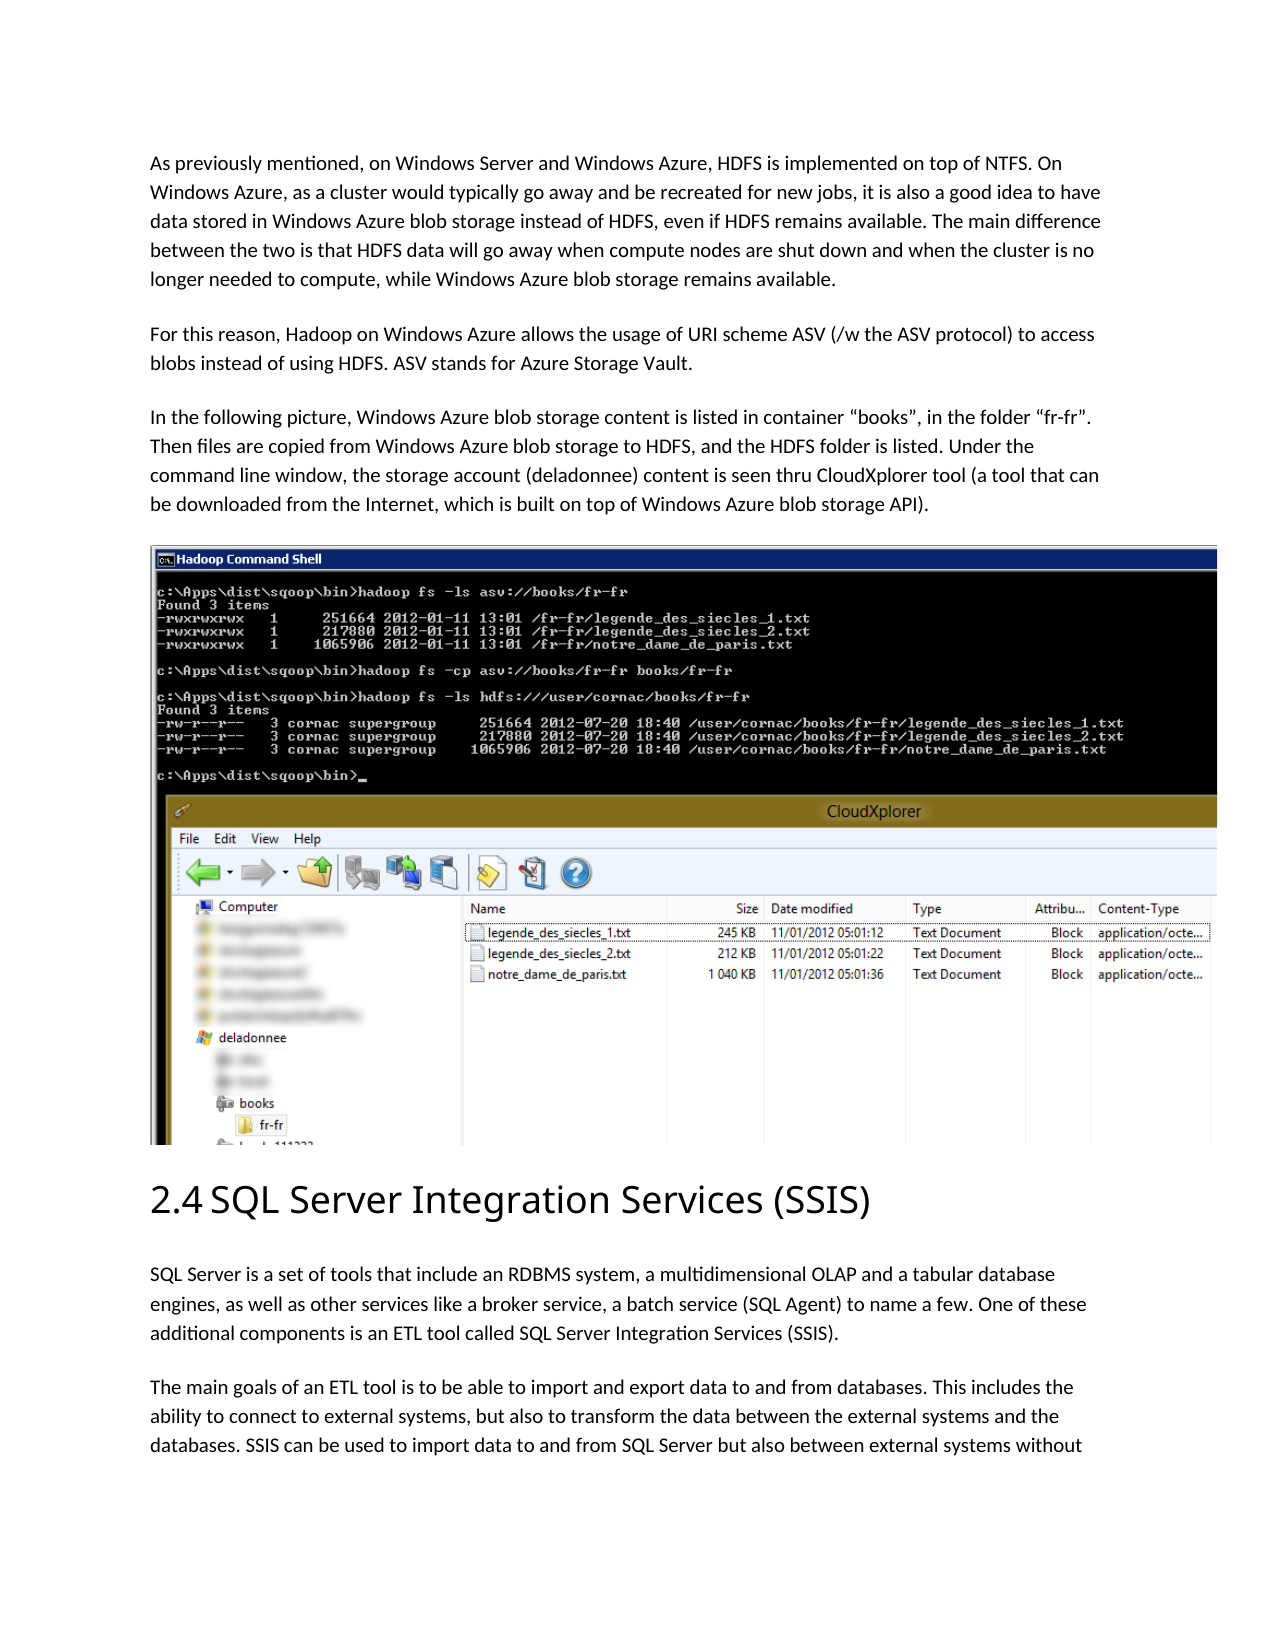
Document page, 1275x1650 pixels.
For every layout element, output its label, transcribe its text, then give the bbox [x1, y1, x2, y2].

text For this reason, Hadoop on Windows Azure allows the usage of URI scheme ASV (/w the ASV protocol) to access blobs instead of using HDFS. ASV stands for Azure Storage Vault. [150, 321, 1125, 375]
text In the following picture, Windows Azure blob storage content is listed in container “books”, in the folder “fr-fr”. Then files are copied from Windows Azure blob storage to HDFS, and the HDFS folder is listed. Under the command line window, the storage account (deladonnee) content is seen thru CloudXplorer tool (a tool that can be downloaded from the Internet, which is built on top of Windows Azure blob storage API). [150, 404, 1125, 517]
subtitle SQL Server Integration Services (SSIS) [150, 1173, 1125, 1224]
text SQL Server is a set of tools that include an RDBMS system, a multidimensional OLAP and a tabular database engines, as well as other services like a broker service, a batch service (SQL Agent) to name a few. One of these additional components is an ETL tool called SQL Server Integration Services (SSIS). [150, 1262, 1125, 1345]
text As previously mentioned, on Windows Server and Windows Azure, HDFS is implemented on top of NTFS. On Windows Azure, as a cluster would typically go away and be recreated for new jobs, it is also a good idea to have data stored in Windows Azure blob storage instead of HDFS, even if HDFS remains available. The main difference between the two is that HDFS data will go away when compute nodes are shut down and when the cluster is no longer needed to compute, while Windows Azure blob storage remains available. [150, 150, 1125, 292]
picture [150, 545, 1218, 1145]
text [150, 1374, 1125, 1458]
